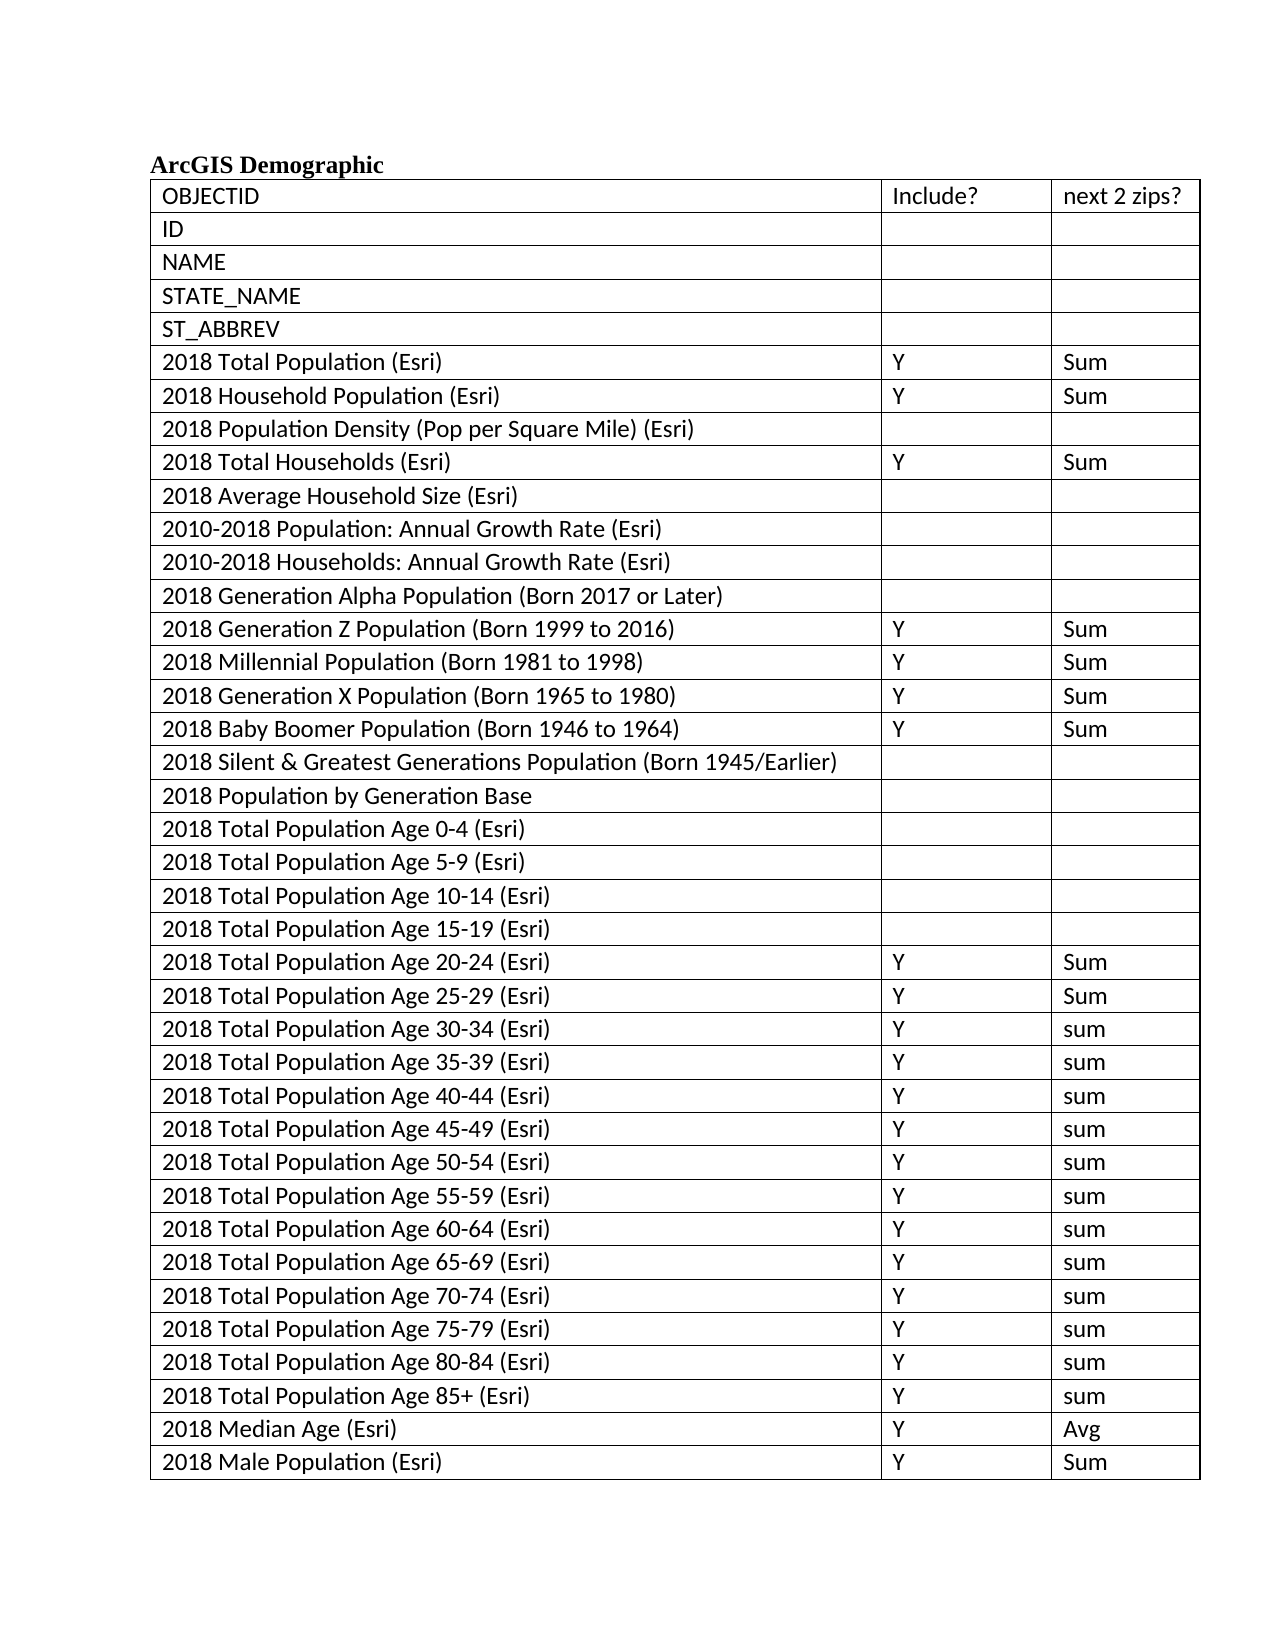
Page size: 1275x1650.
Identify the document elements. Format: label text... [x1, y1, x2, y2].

table_cell Y [882, 1080, 1051, 1112]
table_cell Sum [1052, 946, 1199, 979]
table_cell Y [882, 1446, 1051, 1479]
table_cell [882, 313, 1051, 345]
table_cell 2010-2018 Population: Annual Growth Rate (Esri) [151, 513, 881, 545]
table_cell 2018 Total Population Age 75-79 (Esri) [151, 1313, 881, 1345]
table_cell 2018 Total Population Age 70-74 (Esri) [151, 1280, 881, 1312]
table_cell Y [882, 1280, 1051, 1312]
table_cell Avg [1052, 1413, 1199, 1445]
table_cell Sum [1052, 380, 1199, 412]
table_cell Y [882, 980, 1051, 1012]
table_cell [882, 780, 1051, 812]
table_cell 2018 Total Population Age 25-29 (Esri) [151, 980, 881, 1012]
table_cell 2018 Total Population Age 45-49 (Esri) [151, 1113, 881, 1145]
table_cell [882, 880, 1051, 912]
table_cell sum [1052, 1380, 1199, 1412]
table_cell Sum [1052, 980, 1199, 1012]
table_cell sum [1052, 1180, 1199, 1212]
table_cell [1052, 780, 1199, 812]
table_cell Sum [1052, 713, 1199, 745]
table_header Include? [882, 180, 1051, 212]
table_cell Sum [1052, 1446, 1199, 1479]
table_cell [1052, 546, 1199, 579]
table_cell Y [882, 1413, 1051, 1445]
table_cell [882, 746, 1051, 779]
table_cell 2018 Total Population Age 50-54 (Esri) [151, 1146, 881, 1179]
table_cell Y [882, 1013, 1051, 1045]
table_cell [1052, 513, 1199, 545]
table_cell [1052, 213, 1199, 245]
table_cell [1052, 480, 1199, 512]
table_cell ST_ABBREV [151, 313, 881, 345]
table_cell NAME [151, 246, 881, 279]
table_cell sum [1052, 1246, 1199, 1279]
table_cell Y [882, 446, 1051, 479]
table_cell Sum [1052, 646, 1199, 679]
table_cell 2018 Average Household Size (Esri) [151, 480, 881, 512]
table_cell Sum [1052, 346, 1199, 379]
table_cell 2018 Generation X Population (Born 1965 to 1980) [151, 680, 881, 712]
table_cell Y [882, 1180, 1051, 1212]
table_cell Sum [1052, 680, 1199, 712]
table_cell [1052, 746, 1199, 779]
table_cell 2018 Total Population Age 10-14 (Esri) [151, 880, 881, 912]
table_cell Y [882, 646, 1051, 679]
table_header OBJECTID [151, 180, 881, 212]
table_cell Y [882, 380, 1051, 412]
table_cell sum [1052, 1013, 1199, 1045]
table_cell 2018 Total Population Age 20-24 (Esri) [151, 946, 881, 979]
table_cell 2018 Total Population Age 5-9 (Esri) [151, 846, 881, 879]
table_cell Sum [1052, 613, 1199, 645]
table_cell Y [882, 1380, 1051, 1412]
table_cell 2018 Generation Z Population (Born 1999 to 2016) [151, 613, 881, 645]
table_cell [882, 546, 1051, 579]
table_cell 2018 Total Population Age 15-19 (Esri) [151, 913, 881, 945]
table_cell Y [882, 1046, 1051, 1079]
table_cell 2018 Total Population Age 65-69 (Esri) [151, 1246, 881, 1279]
table_cell 2018 Total Population Age 80-84 (Esri) [151, 1346, 881, 1379]
table_header next 2 zips? [1052, 180, 1199, 212]
table_cell [882, 413, 1051, 445]
table_cell 2010-2018 Households: Annual Growth Rate (Esri) [151, 546, 881, 579]
table_cell [1052, 413, 1199, 445]
table_cell [1052, 846, 1199, 879]
table_cell 2018 Household Population (Esri) [151, 380, 881, 412]
table_cell Y [882, 1146, 1051, 1179]
table_cell STATE_NAME [151, 280, 881, 312]
table_cell [882, 513, 1051, 545]
text ArcGIS Demographic [150, 150, 1125, 179]
table_cell [882, 246, 1051, 279]
table_cell 2018 Total Population Age 0-4 (Esri) [151, 813, 881, 845]
table_cell Y [882, 613, 1051, 645]
table_cell Y [882, 713, 1051, 745]
table_cell 2018 Population by Generation Base [151, 780, 881, 812]
table_cell Y [882, 1213, 1051, 1245]
table_cell 2018 Male Population (Esri) [151, 1446, 881, 1479]
table_cell 2018 Baby Boomer Population (Born 1946 to 1964) [151, 713, 881, 745]
table_cell sum [1052, 1113, 1199, 1145]
table_cell 2018 Generation Alpha Population (Born 2017 or Later) [151, 580, 881, 612]
table_cell [882, 913, 1051, 945]
table_cell [1052, 313, 1199, 345]
table_cell [882, 846, 1051, 879]
table_cell sum [1052, 1280, 1199, 1312]
table_cell Y [882, 346, 1051, 379]
table_cell [1052, 246, 1199, 279]
table_cell Y [882, 680, 1051, 712]
table_cell [1052, 813, 1199, 845]
table_cell [882, 480, 1051, 512]
table_cell Y [882, 946, 1051, 979]
table_cell 2018 Total Households (Esri) [151, 446, 881, 479]
table_cell 2018 Millennial Population (Born 1981 to 1998) [151, 646, 881, 679]
table_cell 2018 Total Population Age 85+ (Esri) [151, 1380, 881, 1412]
table_cell Y [882, 1346, 1051, 1379]
table_cell 2018 Median Age (Esri) [151, 1413, 881, 1445]
table_cell 2018 Total Population Age 30-34 (Esri) [151, 1013, 881, 1045]
table_cell 2018 Total Population Age 55-59 (Esri) [151, 1180, 881, 1212]
table_cell 2018 Total Population Age 60-64 (Esri) [151, 1213, 881, 1245]
table_cell 2018 Population Density (Pop per Square Mile) (Esri) [151, 413, 881, 445]
table_cell [1052, 913, 1199, 945]
table_cell [882, 580, 1051, 612]
table_cell [882, 813, 1051, 845]
table_cell [1052, 580, 1199, 612]
table_cell [1052, 880, 1199, 912]
table_cell sum [1052, 1213, 1199, 1245]
table_cell sum [1052, 1146, 1199, 1179]
table_cell [882, 213, 1051, 245]
table_cell [882, 280, 1051, 312]
table_cell Sum [1052, 446, 1199, 479]
table_cell ID [151, 213, 881, 245]
table_cell sum [1052, 1346, 1199, 1379]
table_cell 2018 Total Population Age 35-39 (Esri) [151, 1046, 881, 1079]
table_cell Y [882, 1246, 1051, 1279]
table_cell sum [1052, 1080, 1199, 1112]
table_cell 2018 Total Population Age 40-44 (Esri) [151, 1080, 881, 1112]
table_cell 2018 Silent & Greatest Generations Population (Born 1945/Earlier) [151, 746, 881, 779]
table_cell Y [882, 1313, 1051, 1345]
table_cell sum [1052, 1046, 1199, 1079]
table_cell [1052, 280, 1199, 312]
table_cell sum [1052, 1313, 1199, 1345]
table_cell Y [882, 1113, 1051, 1145]
table_cell 2018 Total Population (Esri) [151, 346, 881, 379]
